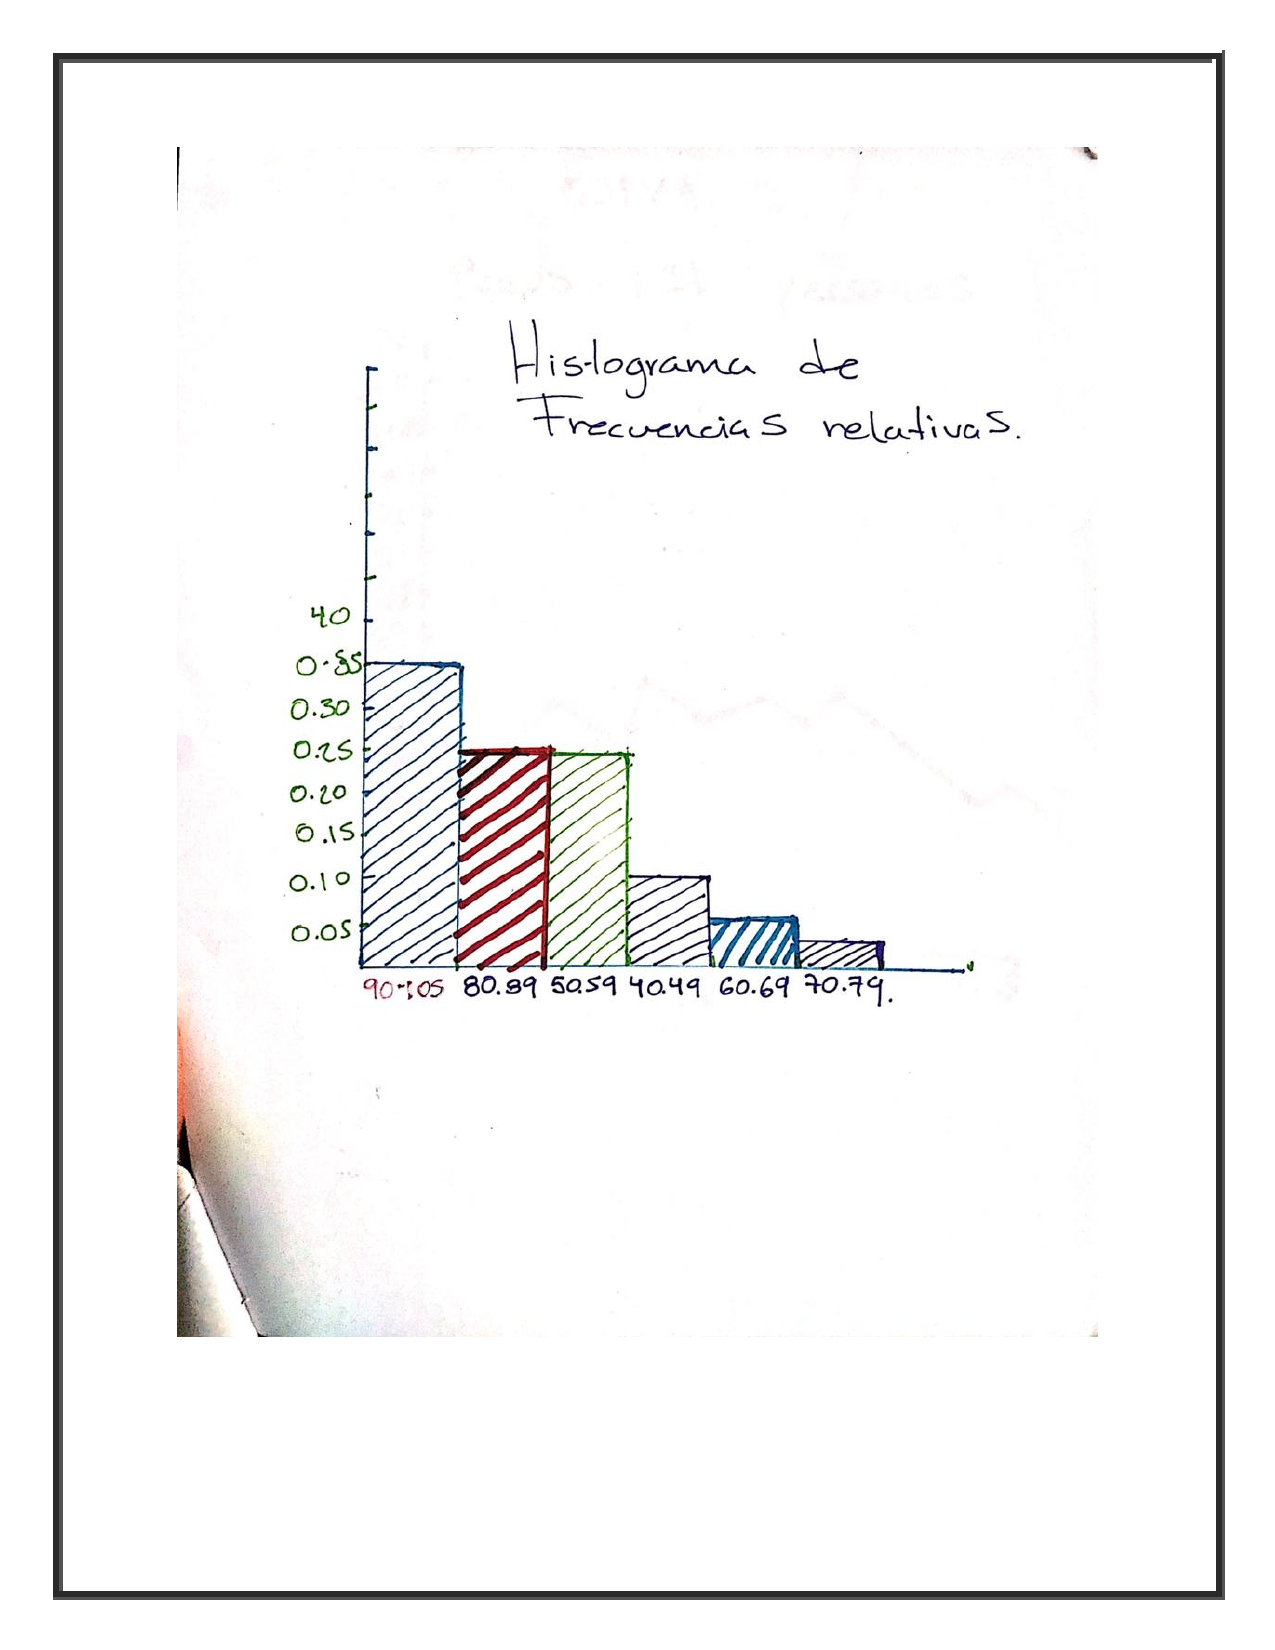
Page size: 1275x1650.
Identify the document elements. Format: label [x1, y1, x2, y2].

picture [177, 147, 1098, 1337]
